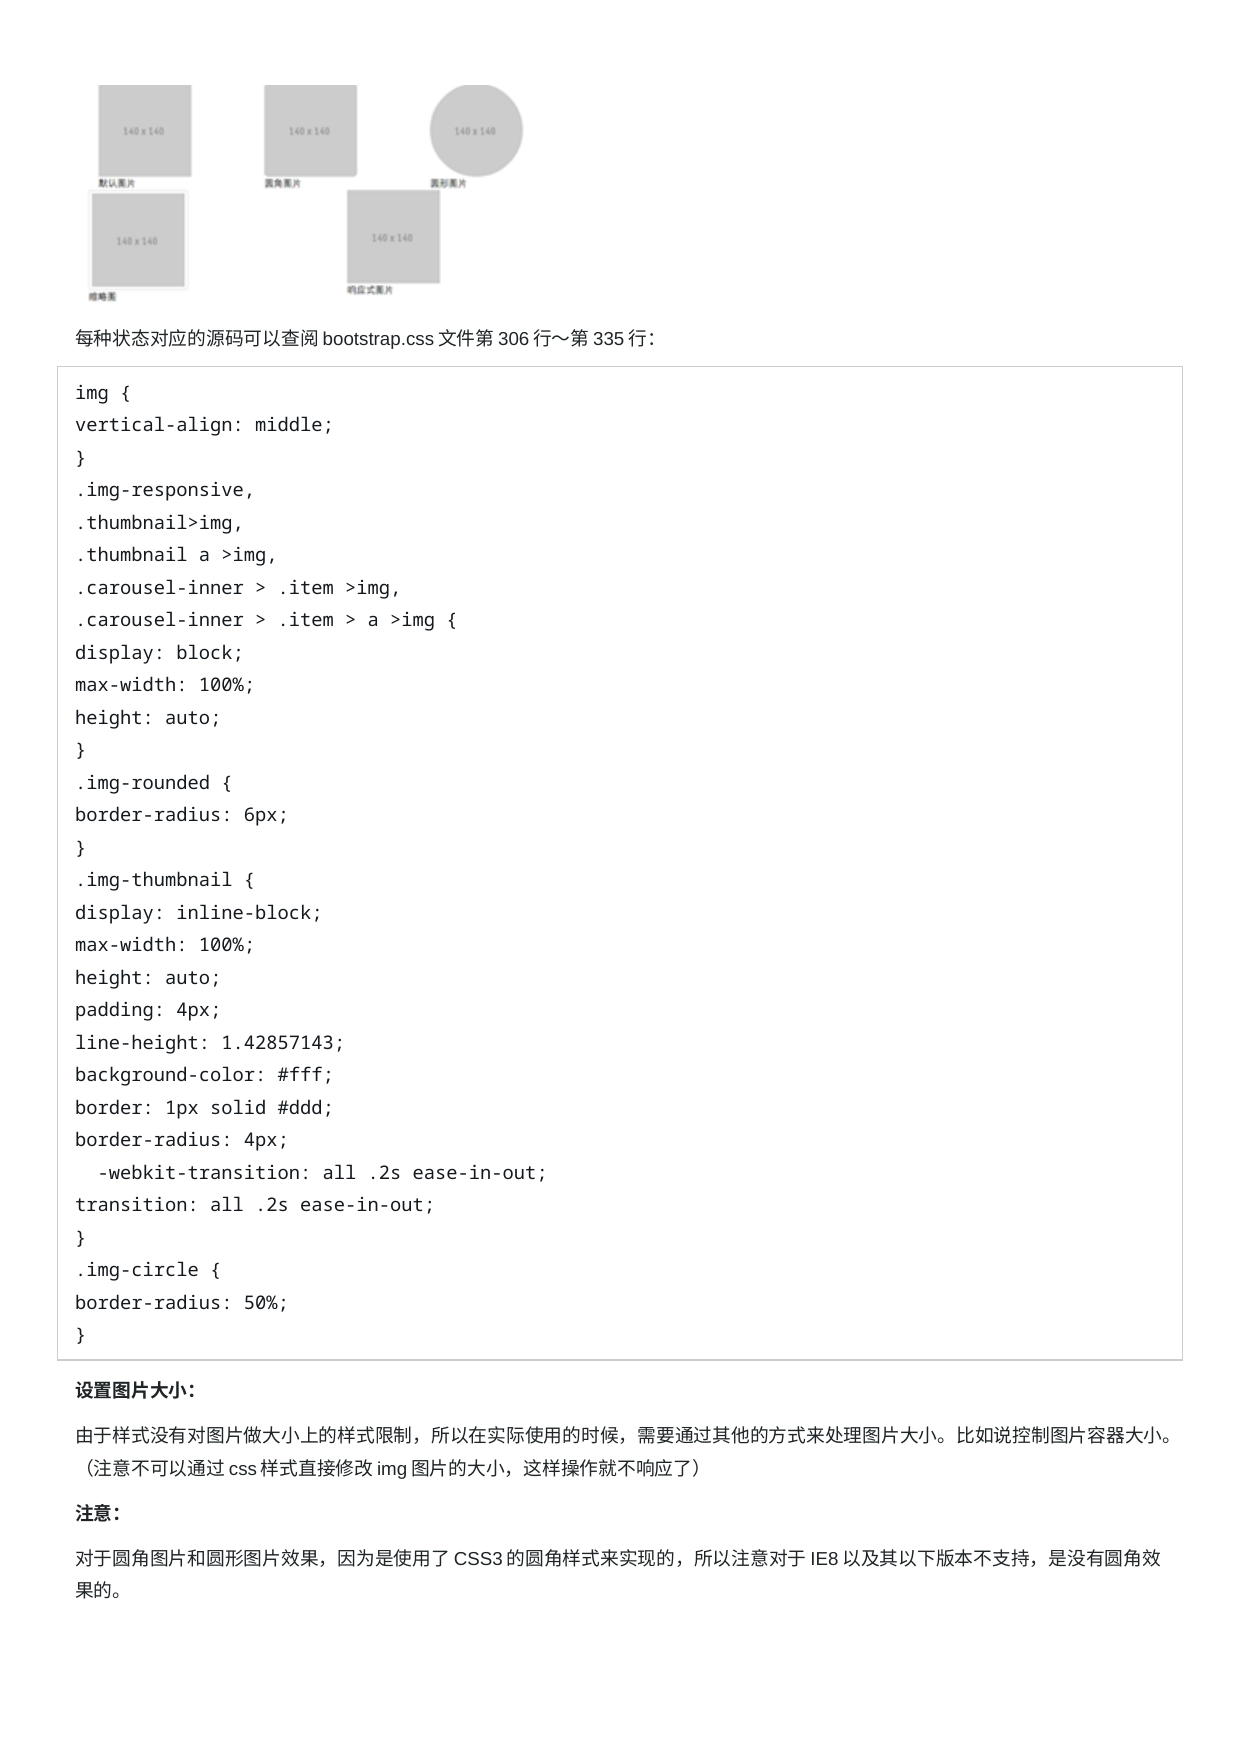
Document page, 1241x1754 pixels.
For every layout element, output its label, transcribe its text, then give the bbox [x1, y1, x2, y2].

text 对于圆角图片和圆形图片效果，因为是使用了CSS3的圆角样式来实现的，所以注意对于IE8以及其以下版本不支持，是没有圆角效果的。 [75, 1541, 1165, 1606]
text 设置图片大小： [75, 1373, 1165, 1406]
text } [58, 1308, 1182, 1359]
text display: inline-block; [75, 896, 1165, 928]
text transition: all .2s ease-in-out; [75, 1188, 1165, 1221]
text display: block; [75, 636, 1165, 668]
text img { [58, 367, 1182, 408]
text padding: 4px; [75, 993, 1165, 1026]
text } [75, 1221, 1165, 1253]
text -webkit-transition: all .2s ease-in-out; [75, 1156, 1165, 1188]
text .img-responsive, [75, 473, 1165, 506]
picture [75, 85, 541, 303]
text border: 1px solid #ddd; [75, 1091, 1165, 1123]
text } [75, 831, 1165, 863]
text .thumbnail>img, [75, 506, 1165, 538]
text .img-rounded { [75, 766, 1165, 798]
text border-radius: 6px; [75, 798, 1165, 831]
text 由于样式没有对图片做大小上的样式限制，所以在实际使用的时候，需要通过其他的方式来处理图片大小。比如说控制图片容器大小。（注意不可以通过css样式直接修改img图片的大小，这样操作就不响应了） [75, 1418, 1165, 1483]
text line-height: 1.42857143; [75, 1026, 1165, 1058]
text 注意： [75, 1496, 1165, 1528]
text height: auto; [75, 961, 1165, 993]
text max-width: 100%; [75, 928, 1165, 961]
text max-width: 100%; [75, 668, 1165, 701]
text vertical-align: middle; [75, 408, 1165, 441]
text border-radius: 50%; [75, 1286, 1165, 1308]
text .img-circle { [75, 1253, 1165, 1286]
text 每种状态对应的源码可以查阅bootstrap.css文件第306行～第335行： [75, 321, 1165, 353]
text height: auto; [75, 701, 1165, 733]
text .img-thumbnail { [75, 863, 1165, 896]
text } [75, 733, 1165, 766]
text border-radius: 4px; [75, 1123, 1165, 1156]
text .carousel-inner > .item >img, [75, 571, 1165, 603]
text .carousel-inner > .item > a >img { [75, 603, 1165, 636]
text } [75, 441, 1165, 473]
text .thumbnail a >img, [75, 538, 1165, 571]
text background-color: #fff; [75, 1058, 1165, 1091]
